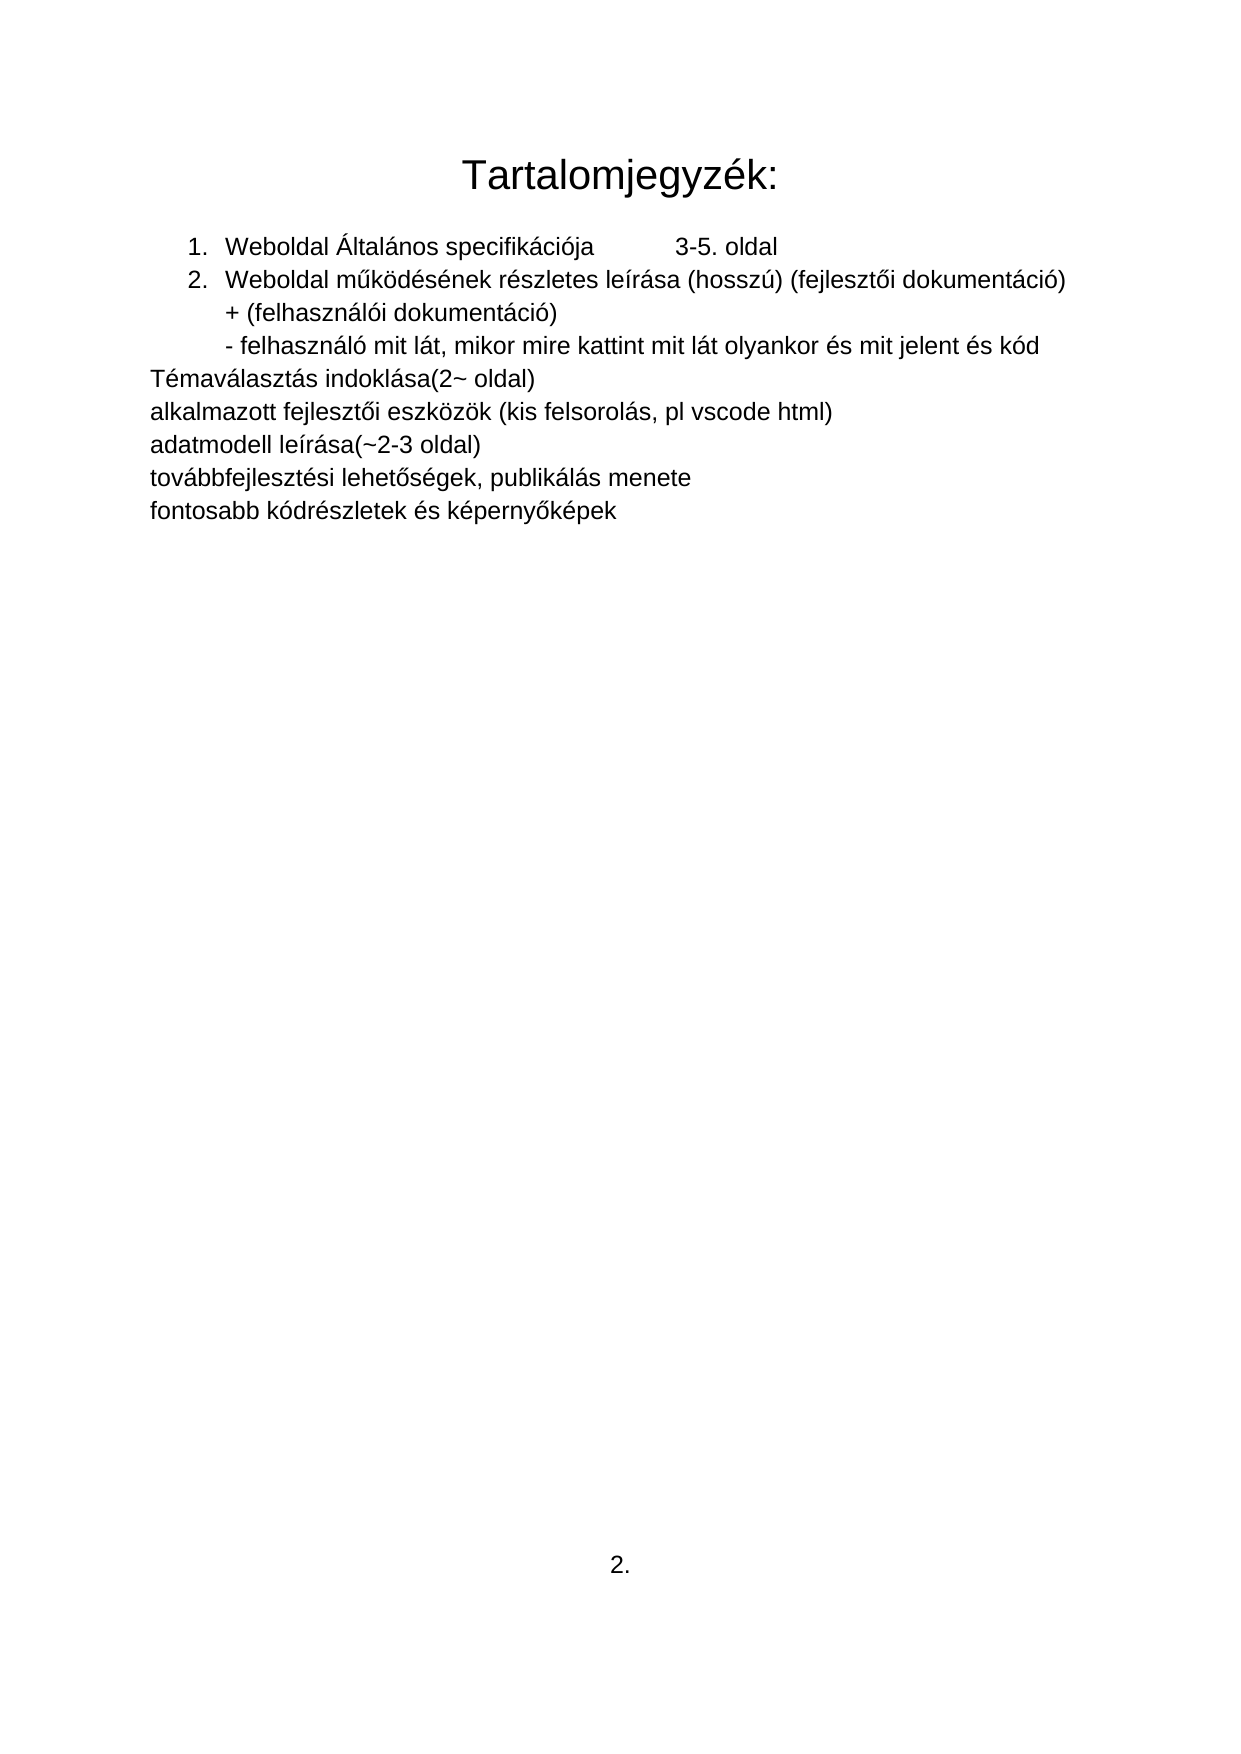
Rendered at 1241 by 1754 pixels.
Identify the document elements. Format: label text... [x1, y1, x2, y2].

list Weboldal működésének részletes leírása (hosszú) (fejlesztői dokumentáció) + (felhasználói dokumentáció) [187, 265, 1090, 327]
text - felhasználó mit lát, mikor mire kattint mit lát olyankor és mit jelent és kód [150, 331, 1090, 360]
list Weboldal Általános specifikációja 3-5. oldal [187, 232, 1090, 261]
text Témaválasztás indoklása(2~ oldal) [150, 364, 1090, 393]
text Tartalomjegyzék: [150, 150, 1090, 228]
text 2. [150, 1549, 1090, 1578]
text alkalmazott fejlesztői eszközök (kis felsorolás, pl vscode html) adatmodell leírása(~2-3 oldal) továbbfejlesztési lehetőségek, publikálás menete fontosabb kódrészletek és képernyőképek [150, 397, 1090, 555]
